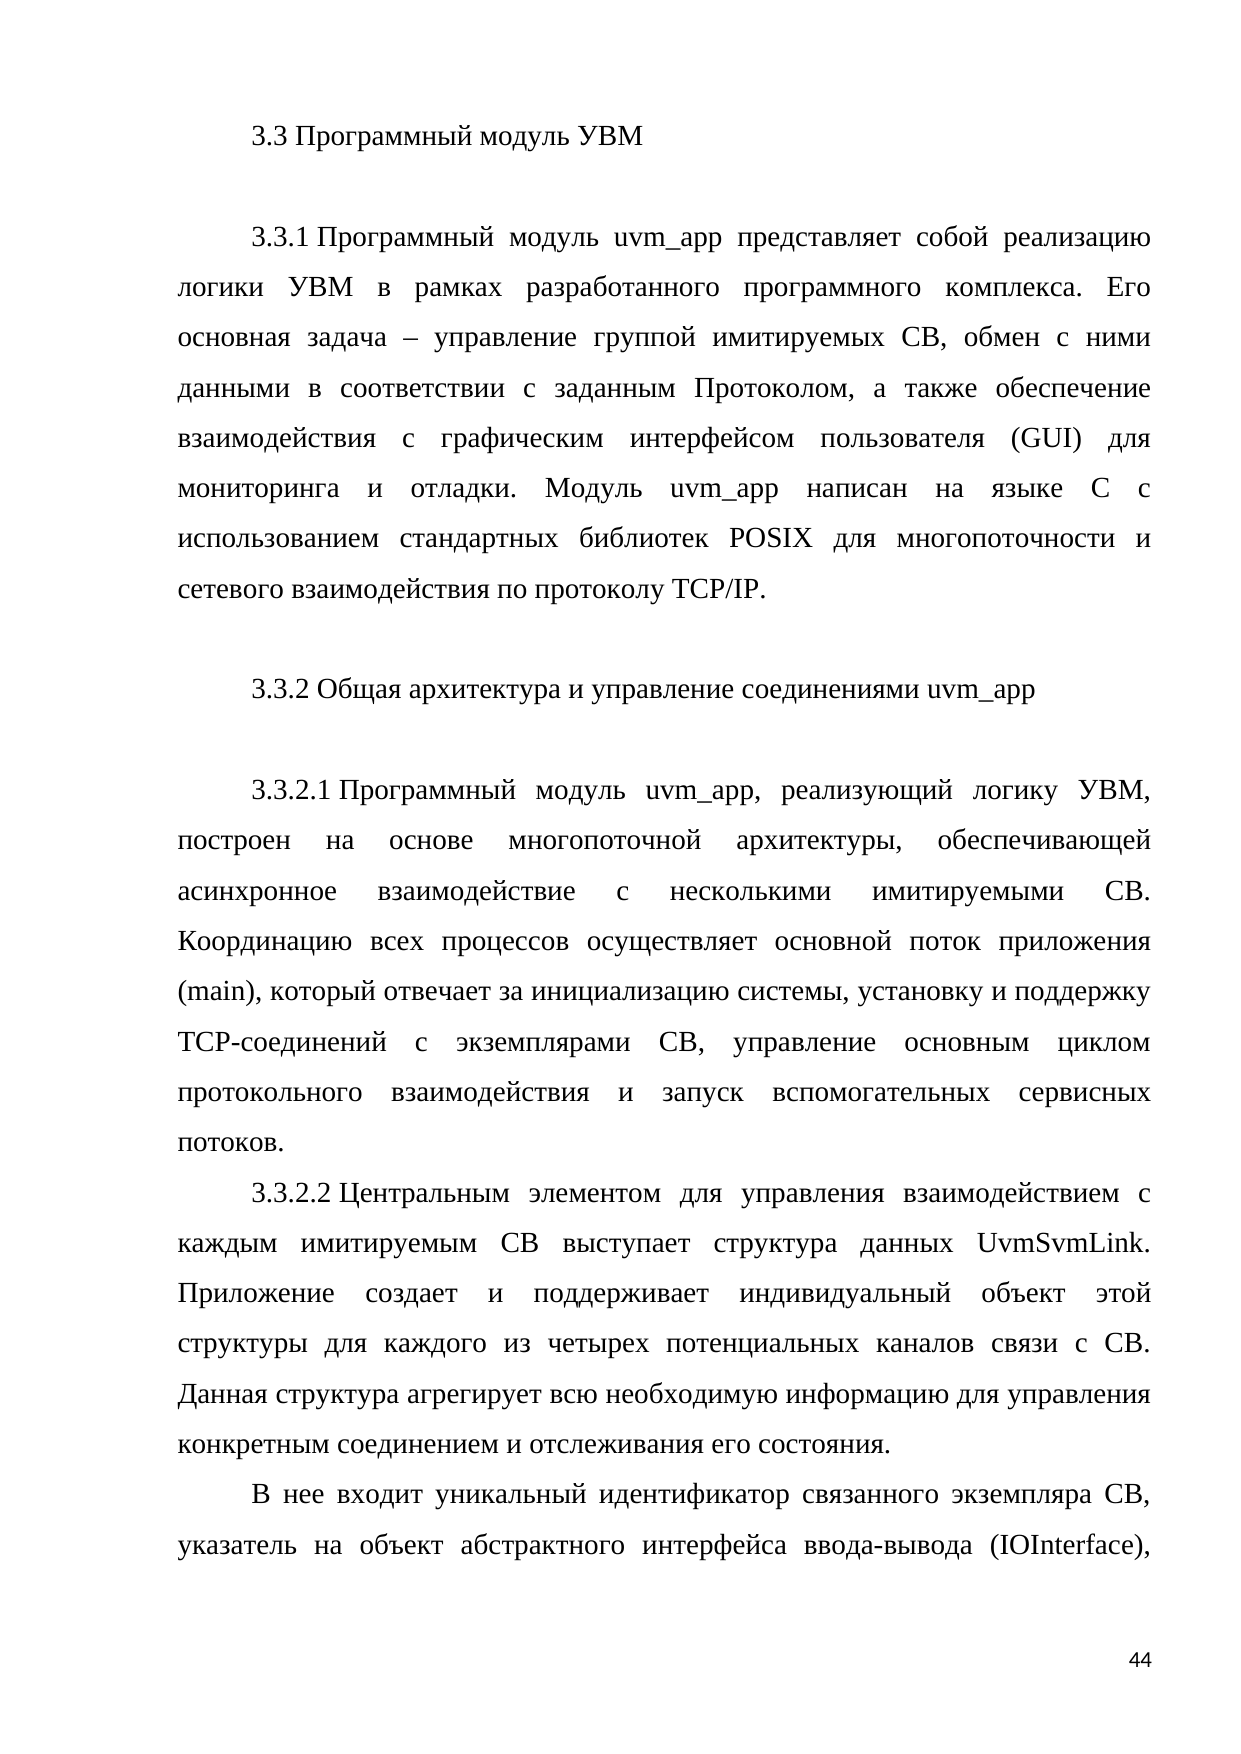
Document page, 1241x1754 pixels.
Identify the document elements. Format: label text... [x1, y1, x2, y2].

text Общая архитектура и управление соединениями uvm_app [177, 672, 1152, 705]
text Центральным элементом для управления взаимодействием с каждым имитируемым СВ выступает структура данных UvmSvmLink. Приложение создает и поддерживает индивидуальный объект этой структуры для каждого из четырех потенциальных каналов связи с СВ. Данная структура агрегирует всю необходимую информацию для управления конкретным соединением и отслеживания его состояния. [177, 1175, 1152, 1460]
text Программный модуль uvm_app представляет собой реализацию логики УВМ в рамках разработанного программного комплекса. Его основная задача – управление группой имитируемых СВ, обмен с ними данными в соответствии с заданным Протоколом, а также обеспечение взаимодействия с графическим интерфейсом пользователя (GUI) для мониторинга и отладки. Модуль uvm_app написан на языке C с использованием стандартных библиотек POSIX для многопоточности и сетевого взаимодействия по протоколу TCP/IP. [177, 219, 1152, 604]
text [177, 1477, 1152, 1560]
text Программный модуль УВМ [177, 118, 1152, 152]
text Программный модуль uvm_app, реализующий логику УВМ, построен на основе многопоточной архитектуры, обеспечивающей асинхронное взаимодействие с несколькими имитируемыми СВ. Координацию всех процессов осуществляет основной поток приложения (main), который отвечает за инициализацию системы, установку и поддержку TCP-соединений с экземплярами СВ, управление основным циклом протокольного взаимодействия и запуск вспомогательных сервисных потоков. [177, 772, 1152, 1158]
